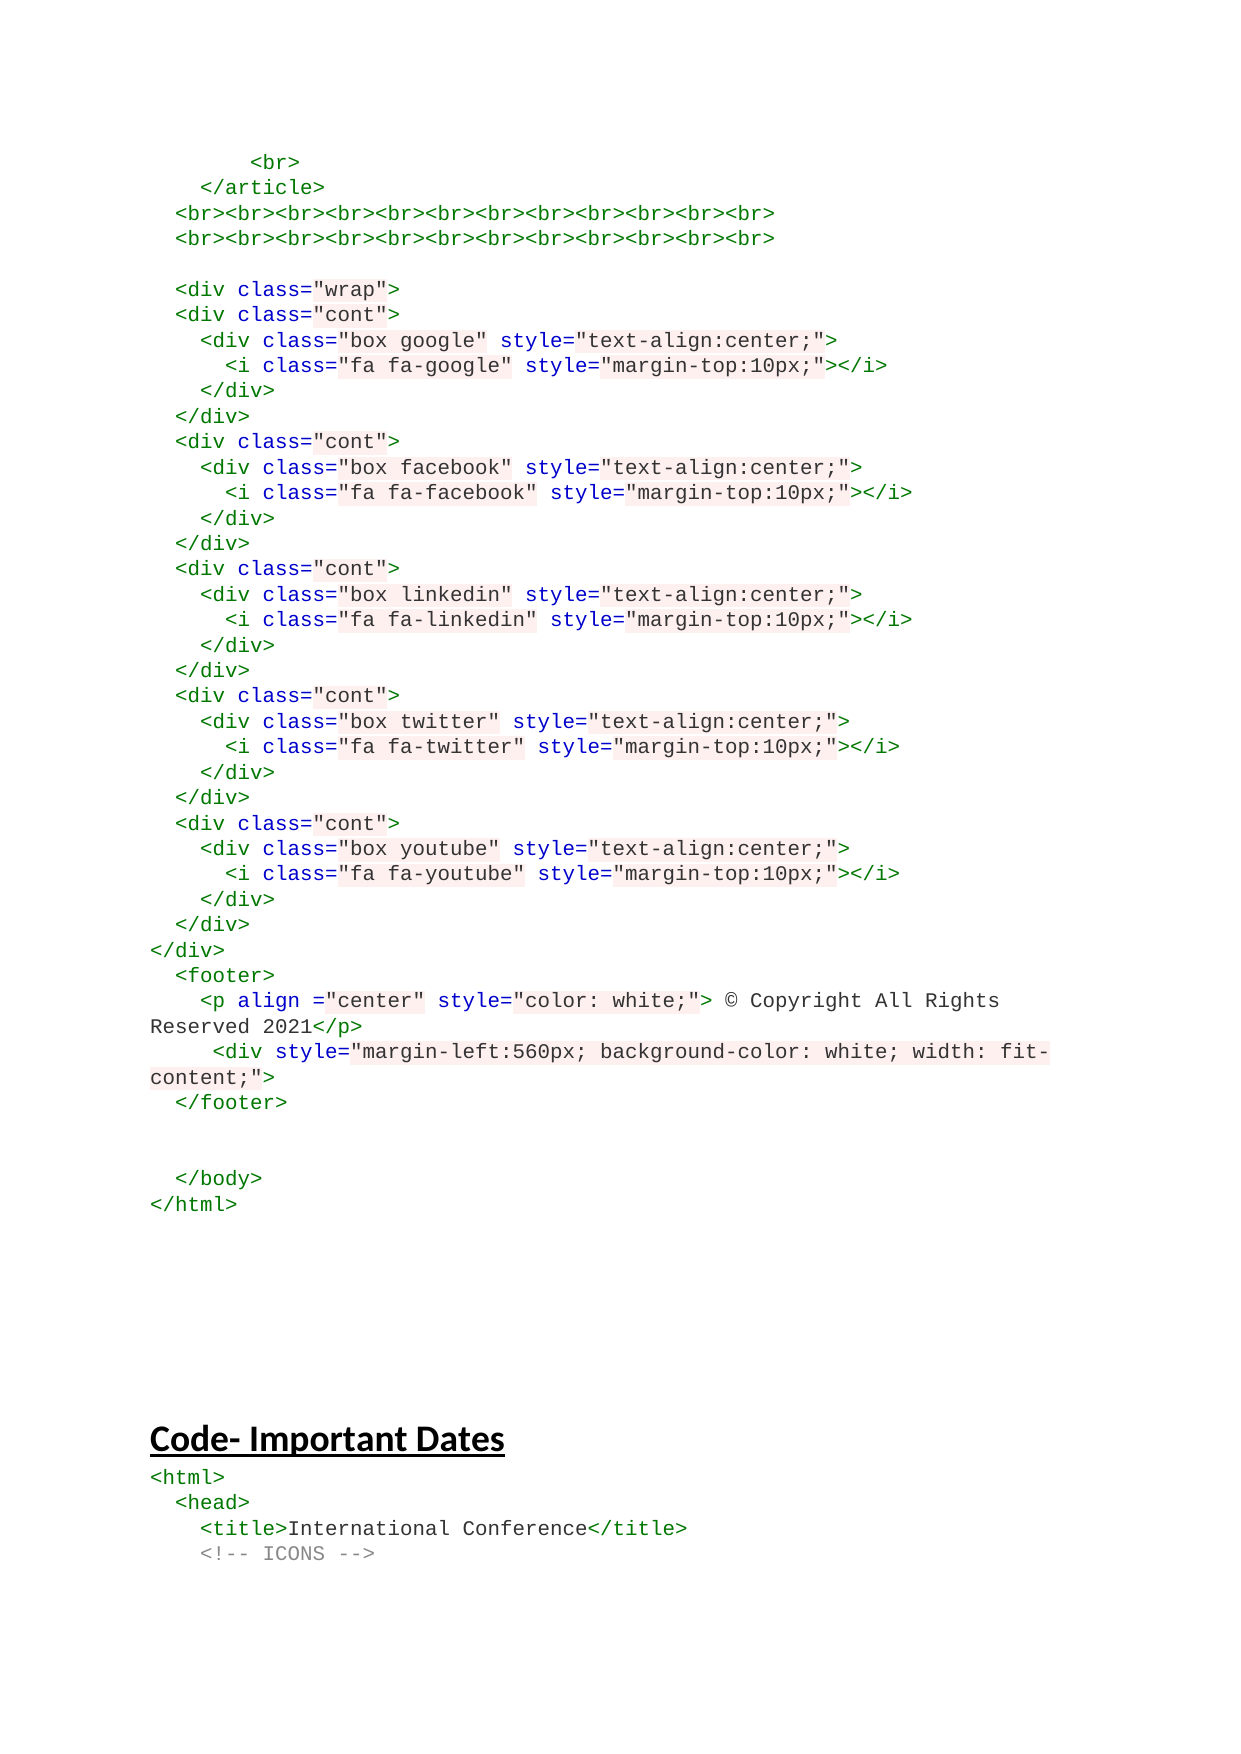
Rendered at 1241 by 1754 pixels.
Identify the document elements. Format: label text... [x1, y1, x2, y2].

text </div> [150, 404, 1090, 429]
text <footer> [150, 963, 1090, 989]
text <head> [150, 1490, 1090, 1516]
text <div class="cont"> [150, 302, 1090, 328]
text <div class="wrap"> [150, 277, 1090, 302]
text <i class="fa fa-youtube" style="margin-top:10px;"></i> [150, 862, 1090, 887]
text <br> [150, 150, 1090, 175]
text </div> [150, 658, 1090, 684]
text </div> [150, 531, 1090, 557]
text </body> [150, 1167, 1090, 1192]
text </div> [150, 887, 1090, 912]
text <br><br><br><br><br><br><br><br><br><br><br><br> [150, 201, 1090, 226]
text <div class="box facebook" style="text-align:center;"> [150, 455, 1090, 480]
text </div> [150, 912, 1090, 938]
text </div> [150, 760, 1090, 785]
text </div> [150, 506, 1090, 531]
text Code- Important Dates [150, 1415, 1090, 1461]
text </div> [150, 379, 1090, 404]
text </footer> [150, 1090, 1090, 1116]
text <div style="margin-left:560px; background-color: white; width: fit-content;"> [150, 1039, 1090, 1090]
text <div class="cont"> [150, 557, 1090, 582]
text <title>International Conference</title> [150, 1516, 1090, 1541]
text <i class="fa fa-linkedin" style="margin-top:10px;"></i> [150, 607, 1090, 633]
text <!-- ICONS --> [150, 1541, 1090, 1567]
text <div class="box youtube" style="text-align:center;"> [150, 836, 1090, 862]
text <i class="fa fa-google" style="margin-top:10px;"></i> [150, 353, 1090, 379]
text <div class="box linkedin" style="text-align:center;"> [150, 582, 1090, 607]
text <i class="fa fa-facebook" style="margin-top:10px;"></i> [150, 480, 1090, 506]
text <div class="box twitter" style="text-align:center;"> [150, 709, 1090, 734]
text <div class="cont"> [150, 811, 1090, 836]
text <div class="cont"> [150, 684, 1090, 709]
text <br><br><br><br><br><br><br><br><br><br><br><br> [150, 226, 1090, 252]
text <div class="box google" style="text-align:center;"> [150, 328, 1090, 353]
text </div> [150, 938, 1090, 963]
text <i class="fa fa-twitter" style="margin-top:10px;"></i> [150, 734, 1090, 760]
text </html> [150, 1192, 1090, 1217]
text </div> [150, 785, 1090, 811]
text <div class="cont"> [150, 429, 1090, 455]
text </div> [150, 633, 1090, 658]
text </article> [150, 175, 1090, 201]
text <p align ="center" style="color: white;"> © Copyright All Rights Reserved 2021</p> [150, 989, 1090, 1039]
text <html> [150, 1465, 1090, 1490]
